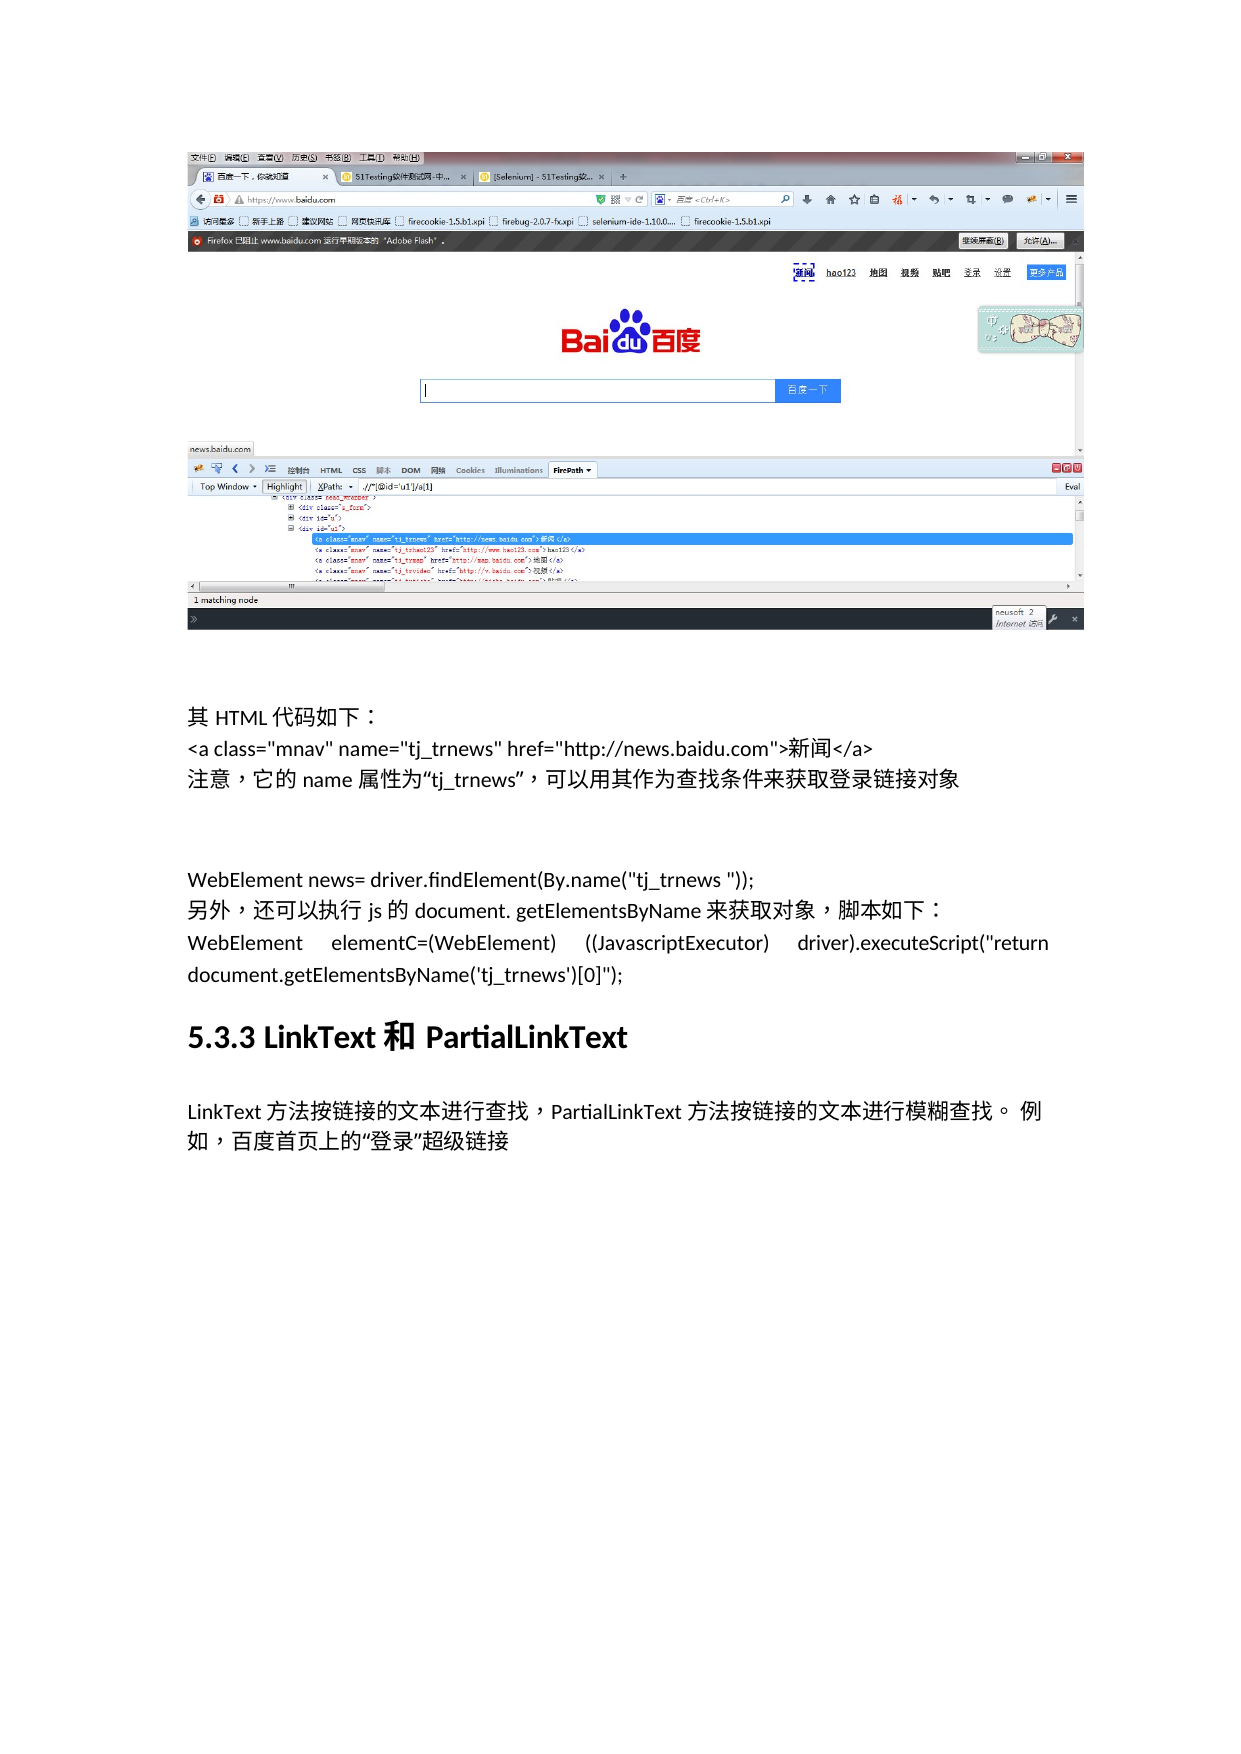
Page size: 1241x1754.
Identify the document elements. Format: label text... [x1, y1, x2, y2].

text <a class="mnav" name="tj_trnews" href="http://news.baidu.com">新闻</a> [187, 733, 1077, 763]
text WebElement news= driver.findElement(By.name("tj_trnews ")); [187, 867, 1077, 893]
text 另外，还可以执行 js 的 document. getElementsByName 来获取对象，脚本如下： WebElement elementC=(WebElement) ((JavascriptExecutor) driver).executeScript("return document.getElementsByName('tj_trnews')[0]"); [187, 895, 1053, 987]
text 其 HTML 代码如下： [187, 702, 1077, 732]
text LinkText 方法按链接的文本进行查找，PartialLinkText 方法按链接的文本进行模糊查找。 例如，百度首页上的“登录”超级链接 [187, 1096, 1077, 1156]
picture [187, 152, 1084, 630]
subtitle LinkText 和 PartialLinkText [187, 1013, 1101, 1058]
text 注意，它的 name 属性为“tj_trnews”，可以用其作为查找条件来获取登录链接对象 [187, 764, 1077, 793]
